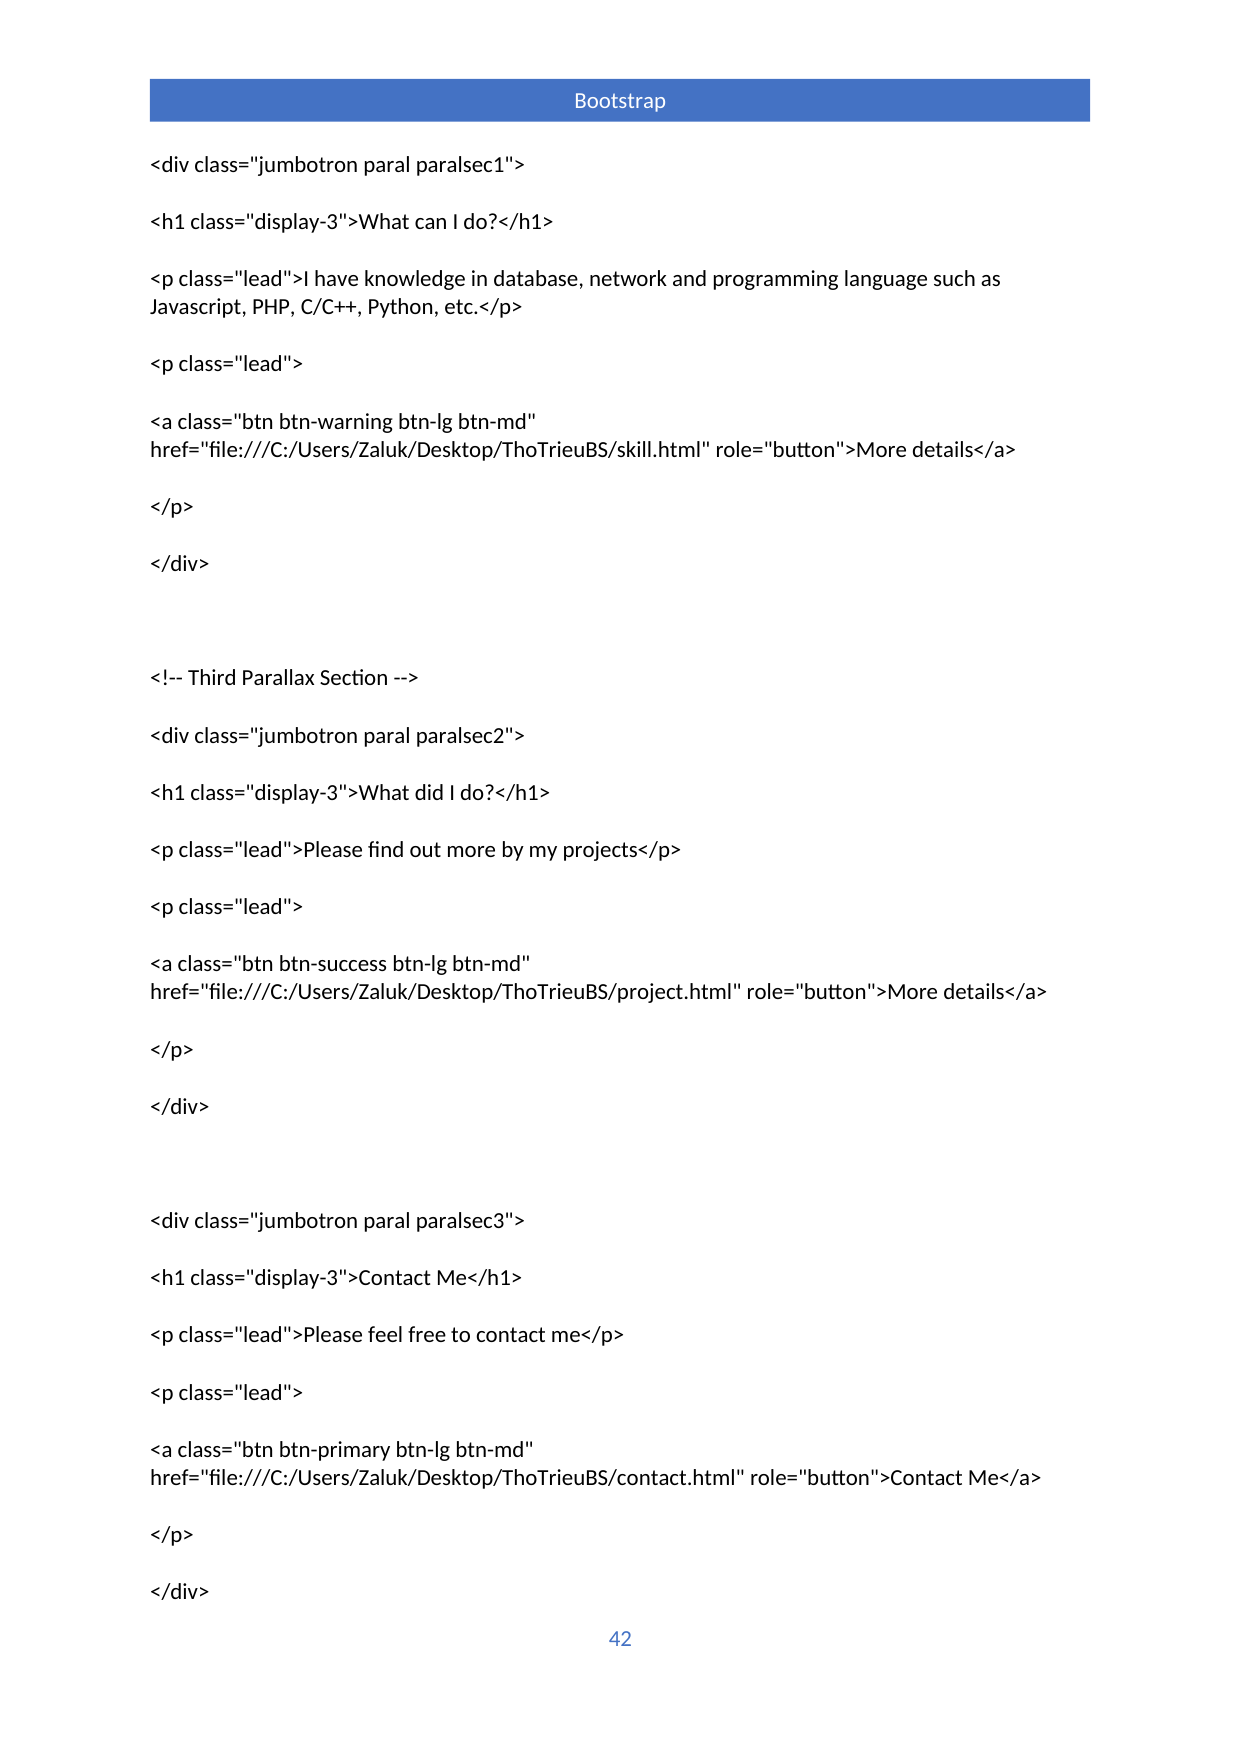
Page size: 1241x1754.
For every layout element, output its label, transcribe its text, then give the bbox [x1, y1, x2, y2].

text <a class="btn btn-primary btn-lg btn-md" href="file:///C:/Users/Zaluk/Desktop/ThoTrieuBS/contact.html" role="button">Contact Me</a> [150, 1435, 1090, 1491]
text <p class="lead"> [150, 892, 1090, 920]
text <a class="btn btn-warning btn-lg btn-md" href="file:///C:/Users/Zaluk/Desktop/ThoTrieuBS/skill.html" role="button">More details</a> [150, 407, 1090, 463]
text <h1 class="display-3">What did I do?</h1> [150, 778, 1090, 806]
text </div> [150, 1577, 1090, 1605]
text <p class="lead">Please feel free to contact me</p> [150, 1321, 1090, 1349]
text <div class="jumbotron paral paralsec1"> [150, 150, 1090, 178]
text </p> [150, 1035, 1090, 1063]
text </p> [150, 1520, 1090, 1548]
text <p class="lead"> [150, 349, 1090, 378]
text <div class="jumbotron paral paralsec2"> [150, 721, 1090, 749]
text <div class="jumbotron paral paralsec3"> [150, 1206, 1090, 1234]
text </div> [150, 549, 1090, 577]
text <h1 class="display-3">Contact Me</h1> [150, 1263, 1090, 1291]
text <h1 class="display-3">What can I do?</h1> [150, 207, 1090, 235]
text </div> [150, 1092, 1090, 1120]
text <!-- Third Parallax Section --> [150, 663, 1090, 692]
text <p class="lead">Please find out more by my projects</p> [150, 835, 1090, 863]
text <a class="btn btn-success btn-lg btn-md" href="file:///C:/Users/Zaluk/Desktop/ThoTrieuBS/project.html" role="button">More details</a> [150, 949, 1090, 1006]
text </p> [150, 492, 1090, 520]
text <p class="lead"> [150, 1378, 1090, 1406]
text <p class="lead">I have knowledge in database, network and programming language such as Javascript, PHP, C/C++, Python, etc.</p> [150, 264, 1090, 320]
